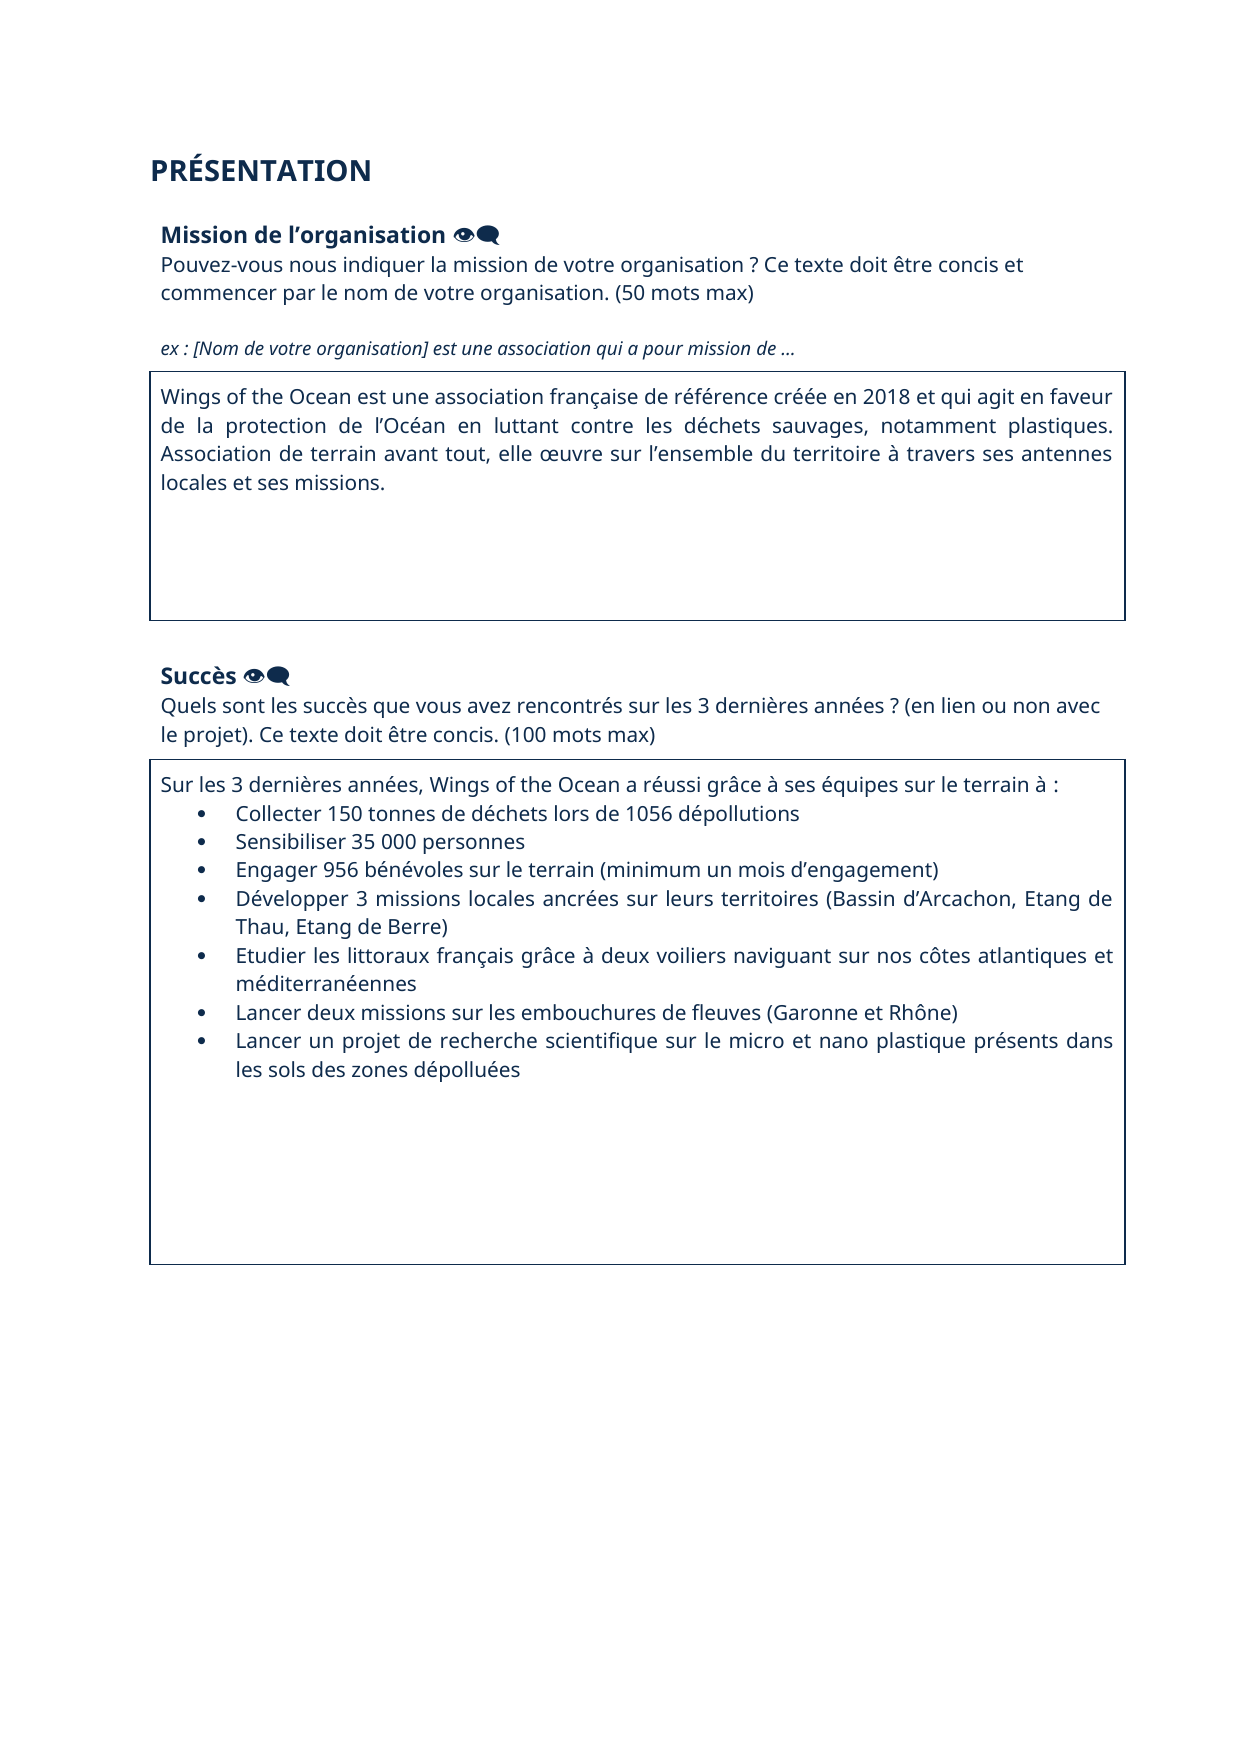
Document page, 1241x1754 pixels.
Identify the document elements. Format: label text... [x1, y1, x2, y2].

table_cell Sur les 3 dernières années, Wings of the Ocean a réussi grâce à ses équipes sur le terrain à : Collecter 150 tonnes de déchets lors de 1056 dépollutions Sensibiliser 35 000 personnes Engager 956 bénévoles sur le terrain (minimum un mois d’engagement) Développer 3 missions locales ancrées sur leurs territoires (Bassin d’Arcachon, Etang de Thau, Etang de Berre) Etudier les littoraux français grâce à deux voiliers naviguant sur nos côtes atlantiques et méditerranéennes Lancer deux missions sur les embouchures de fleuves (Garonne et Rhône) Lancer un projet de recherche scientifique sur le micro et nano plastique présents dans les sols des zones dépolluées [151, 760, 1124, 1264]
table_header Mission de l’organisation 👁️‍🗨️ Pouvez-vous nous indiquer la mission de votre organisation ? Ce texte doit être concis et commencer par le nom de votre organisation. (50 mots max) ex : [Nom de votre organisation] est une association qui a pour mission de … [150, 208, 1125, 371]
table_cell Wings of the Ocean est une association française de référence créée en 2018 et qui agit en faveur de la protection de l’Océan en luttant contre les déchets sauvages, notamment plastiques. Association de terrain avant tout, elle œuvre sur l’ensemble du territoire à travers ses antennes locales et ses missions. [151, 372, 1124, 620]
table_cell Succès 👁️‍🗨️ Quels sont les succès que vous avez rencontrés sur les 3 dernières années ? (en lien ou non avec le projet). Ce texte doit être concis. (100 mots max) [150, 621, 1125, 759]
subtitle PRÉSENTATION [150, 150, 1090, 190]
